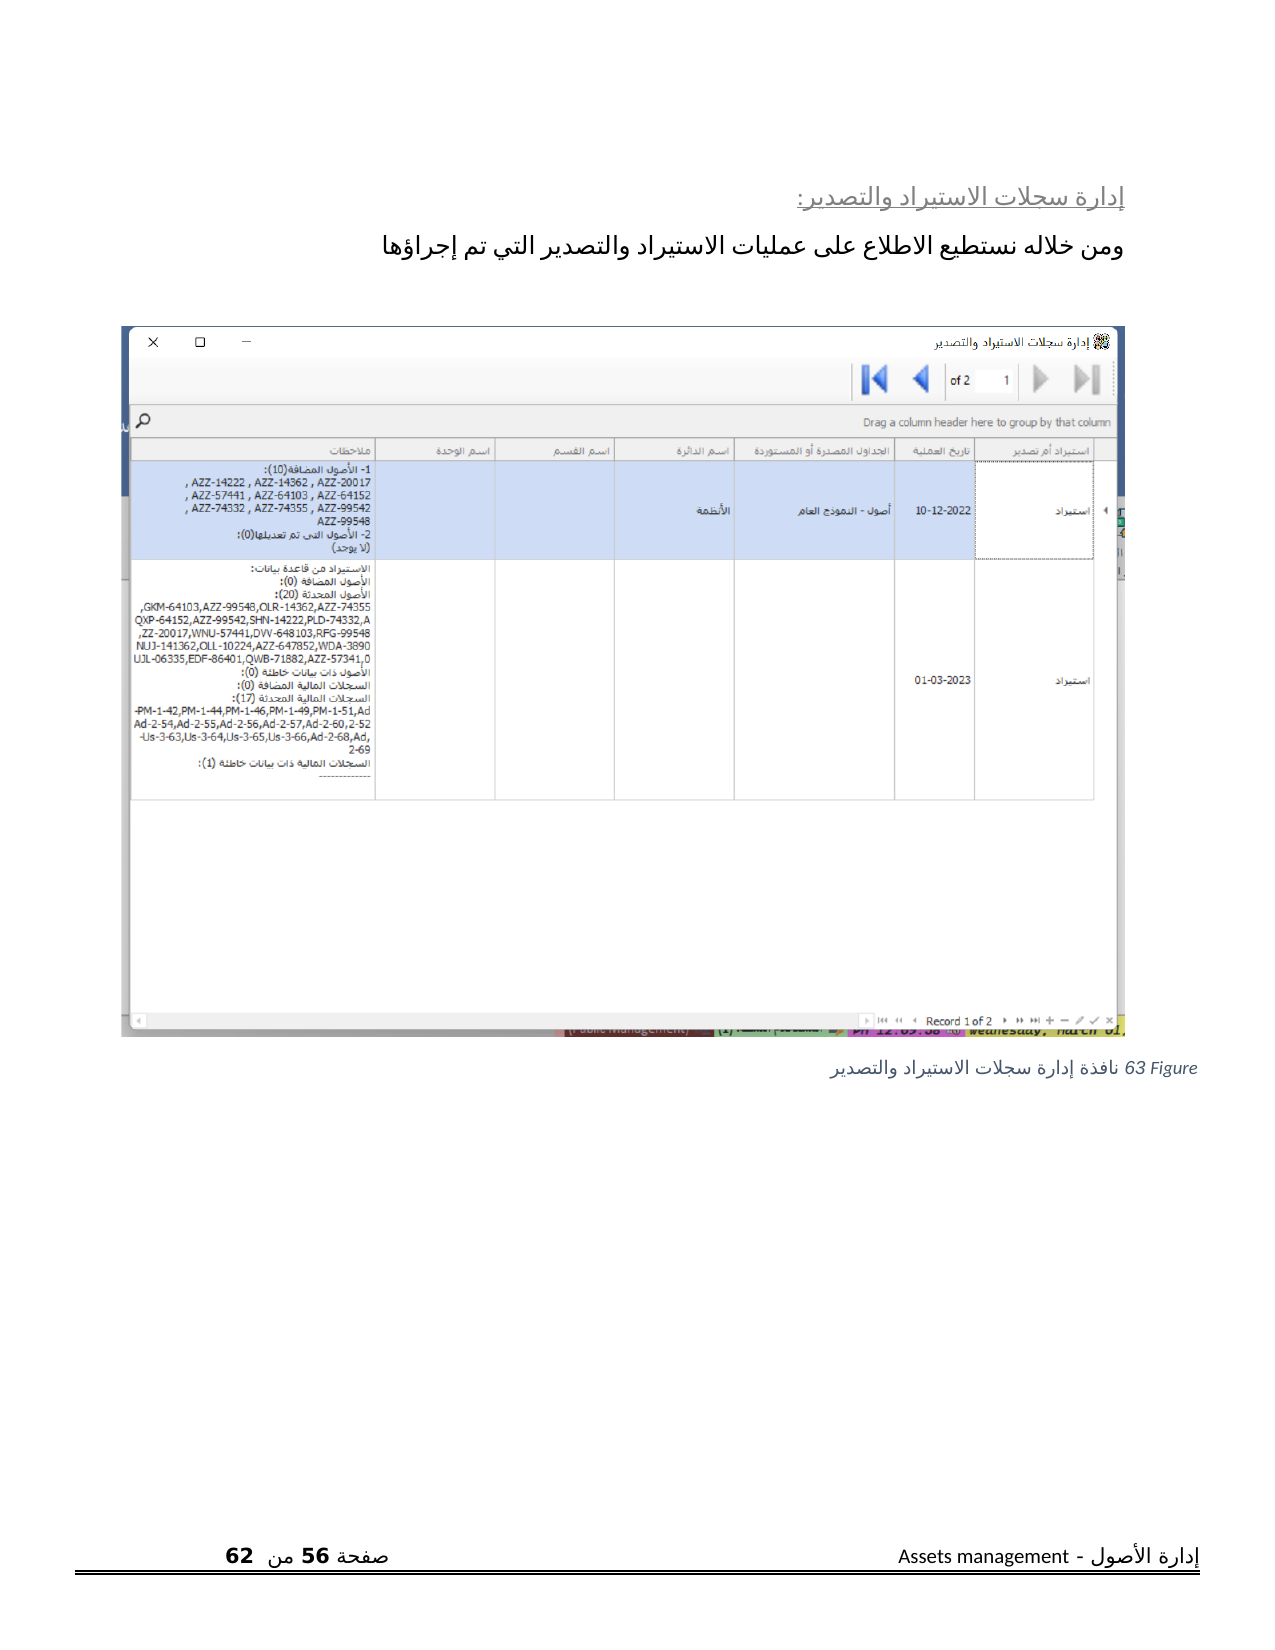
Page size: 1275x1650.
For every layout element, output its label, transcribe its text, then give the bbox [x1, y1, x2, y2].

subtitle إدارة سجلات الاستيراد والتصدير: [75, 181, 1200, 211]
text Figure 63 نافذة إدارة سجلات الاستيراد والتصدير [75, 1056, 1200, 1079]
text ومن خلاله نستطيع الاطلاع على عمليات الاستيراد والتصدير التي تم إجراؤها [75, 230, 1200, 261]
picture [121, 326, 1125, 1037]
